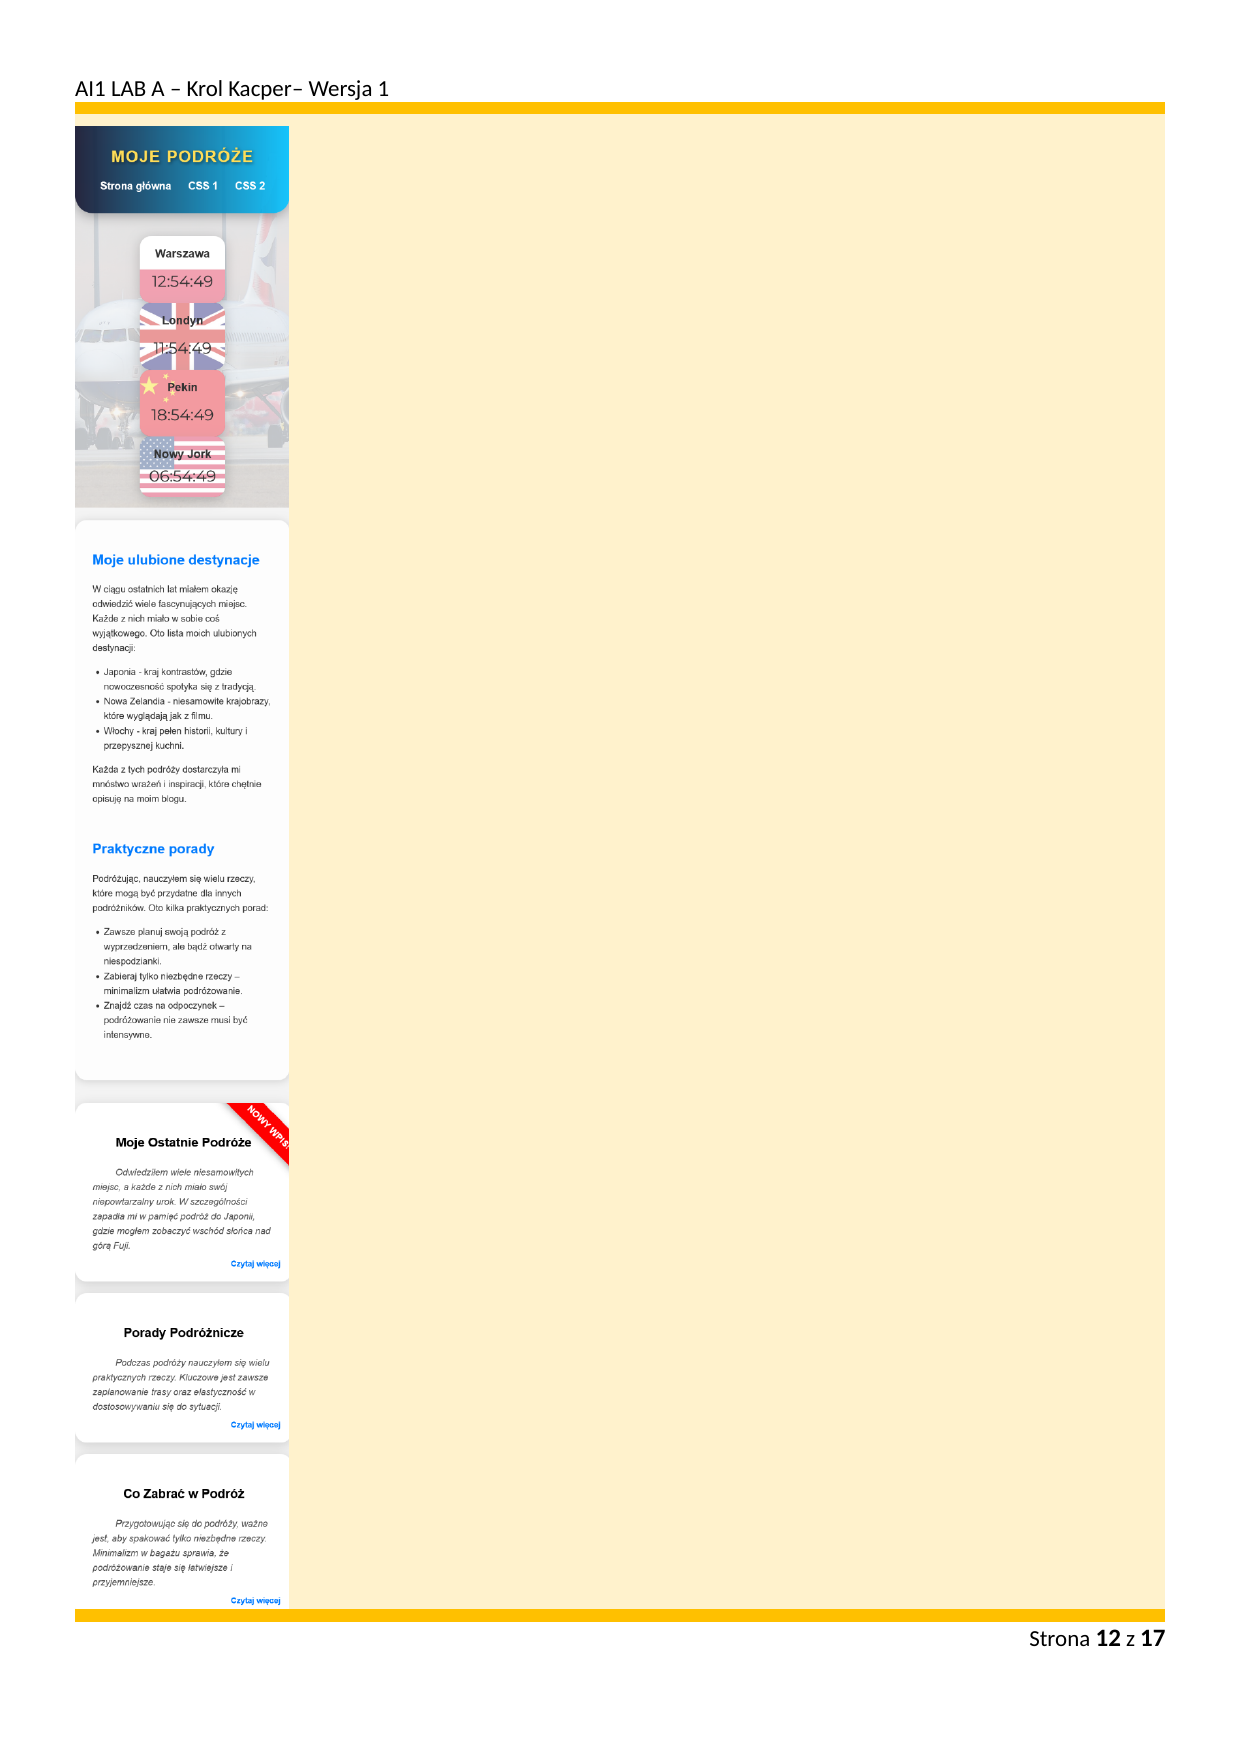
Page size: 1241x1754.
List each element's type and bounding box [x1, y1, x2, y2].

picture [75, 126, 289, 1609]
